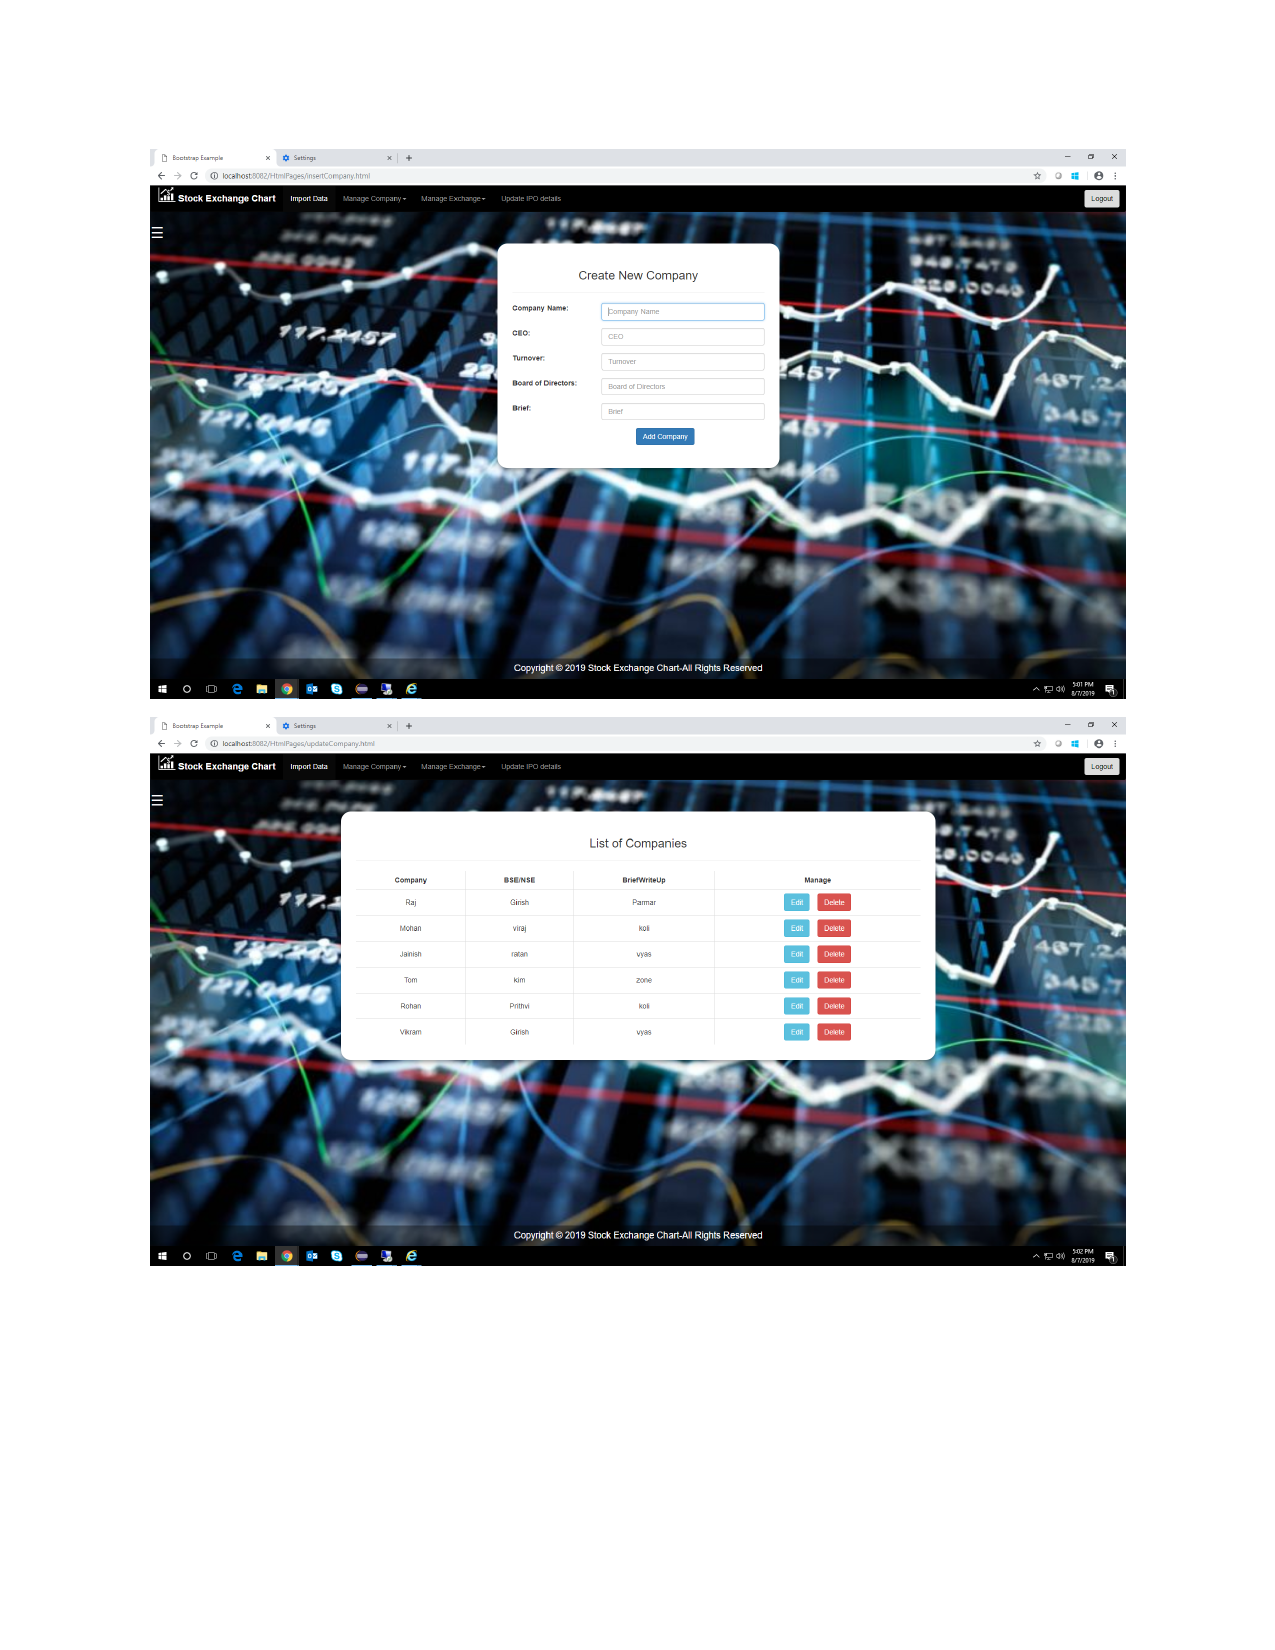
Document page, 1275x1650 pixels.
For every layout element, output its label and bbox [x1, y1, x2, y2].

picture [150, 717, 1126, 1266]
picture [150, 149, 1126, 699]
